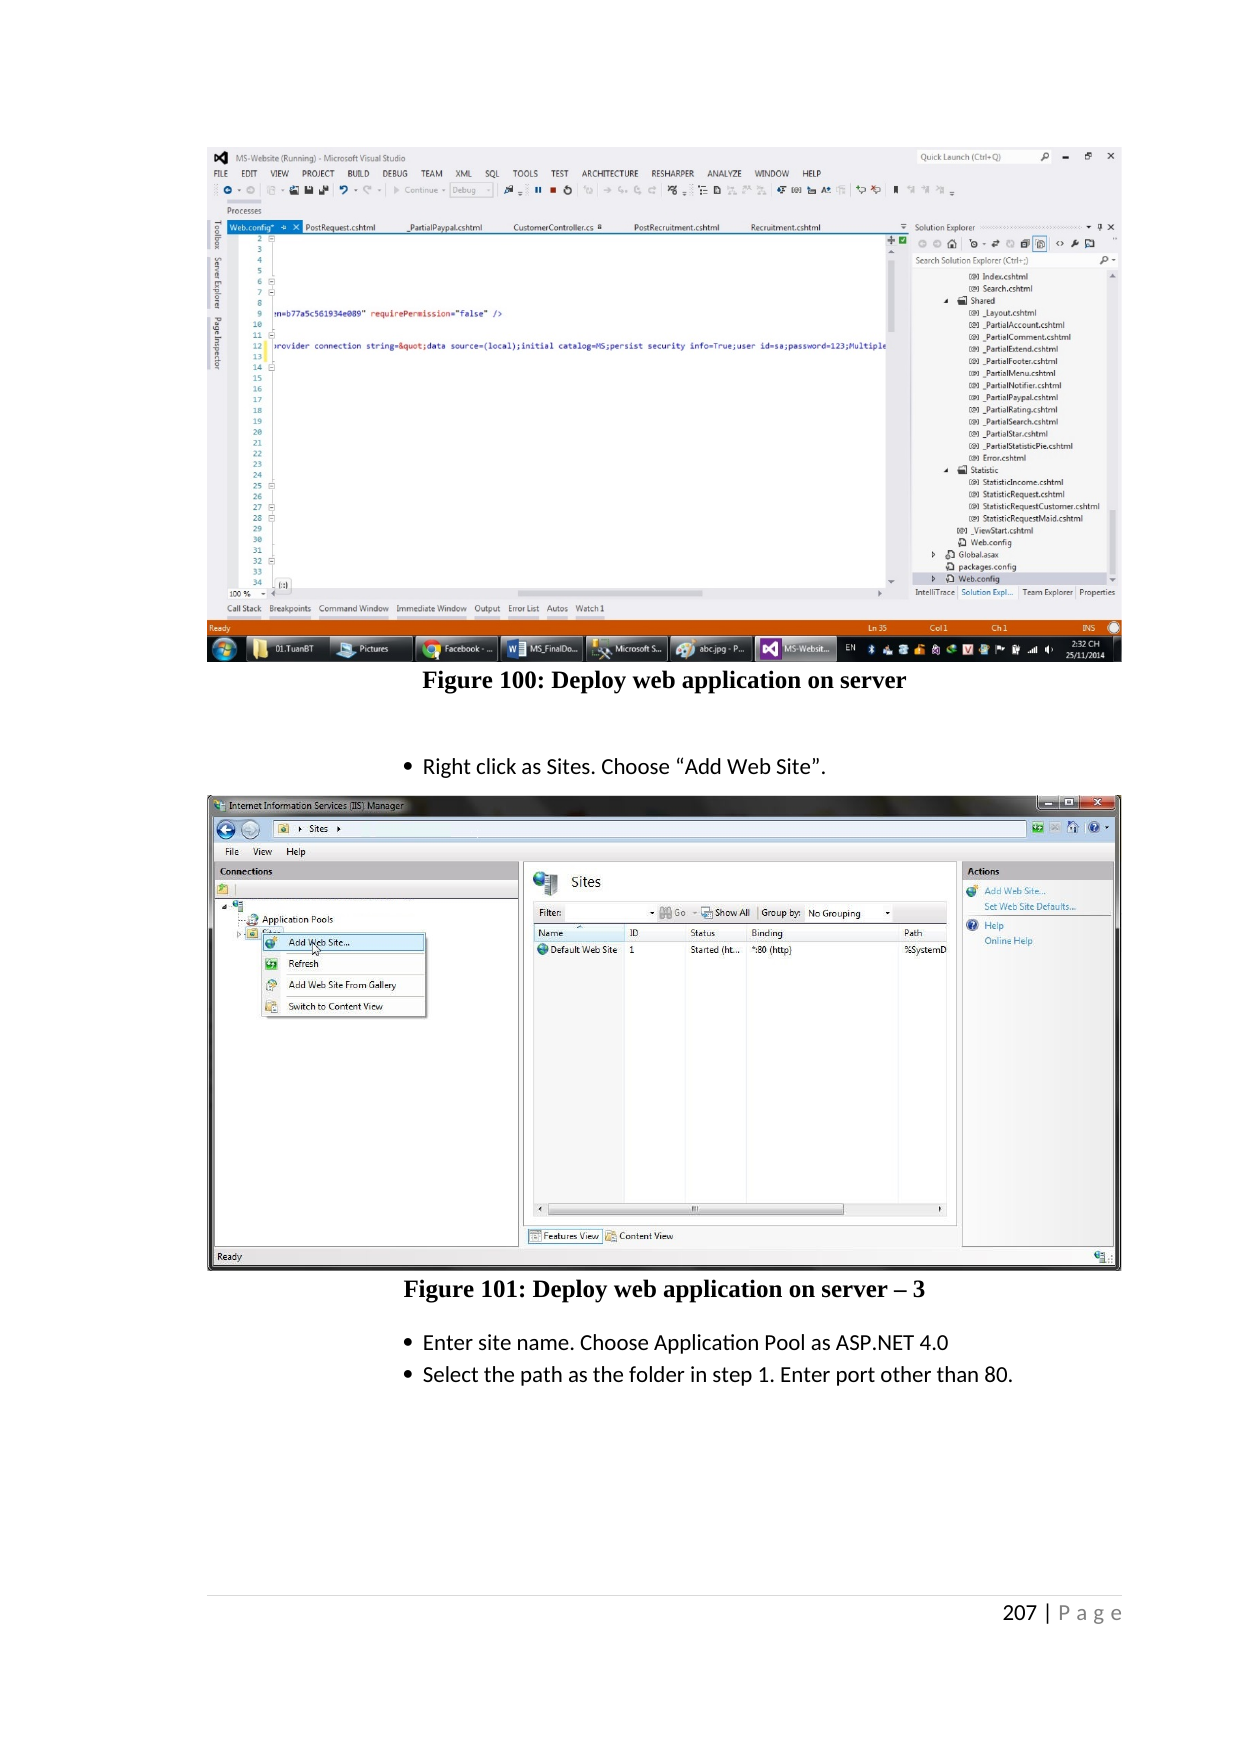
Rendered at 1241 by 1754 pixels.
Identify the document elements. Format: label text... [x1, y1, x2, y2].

picture [207, 795, 1122, 1271]
list Enter site name. Choose Application Pool as ASP.NET 4.0 [404, 1328, 1122, 1356]
picture [207, 147, 1122, 662]
list Select the path as the folder in step 1. Enter port other than 80. [404, 1361, 1122, 1388]
list Right click as Sites. Choose “Add Web Site”. [404, 752, 1122, 780]
